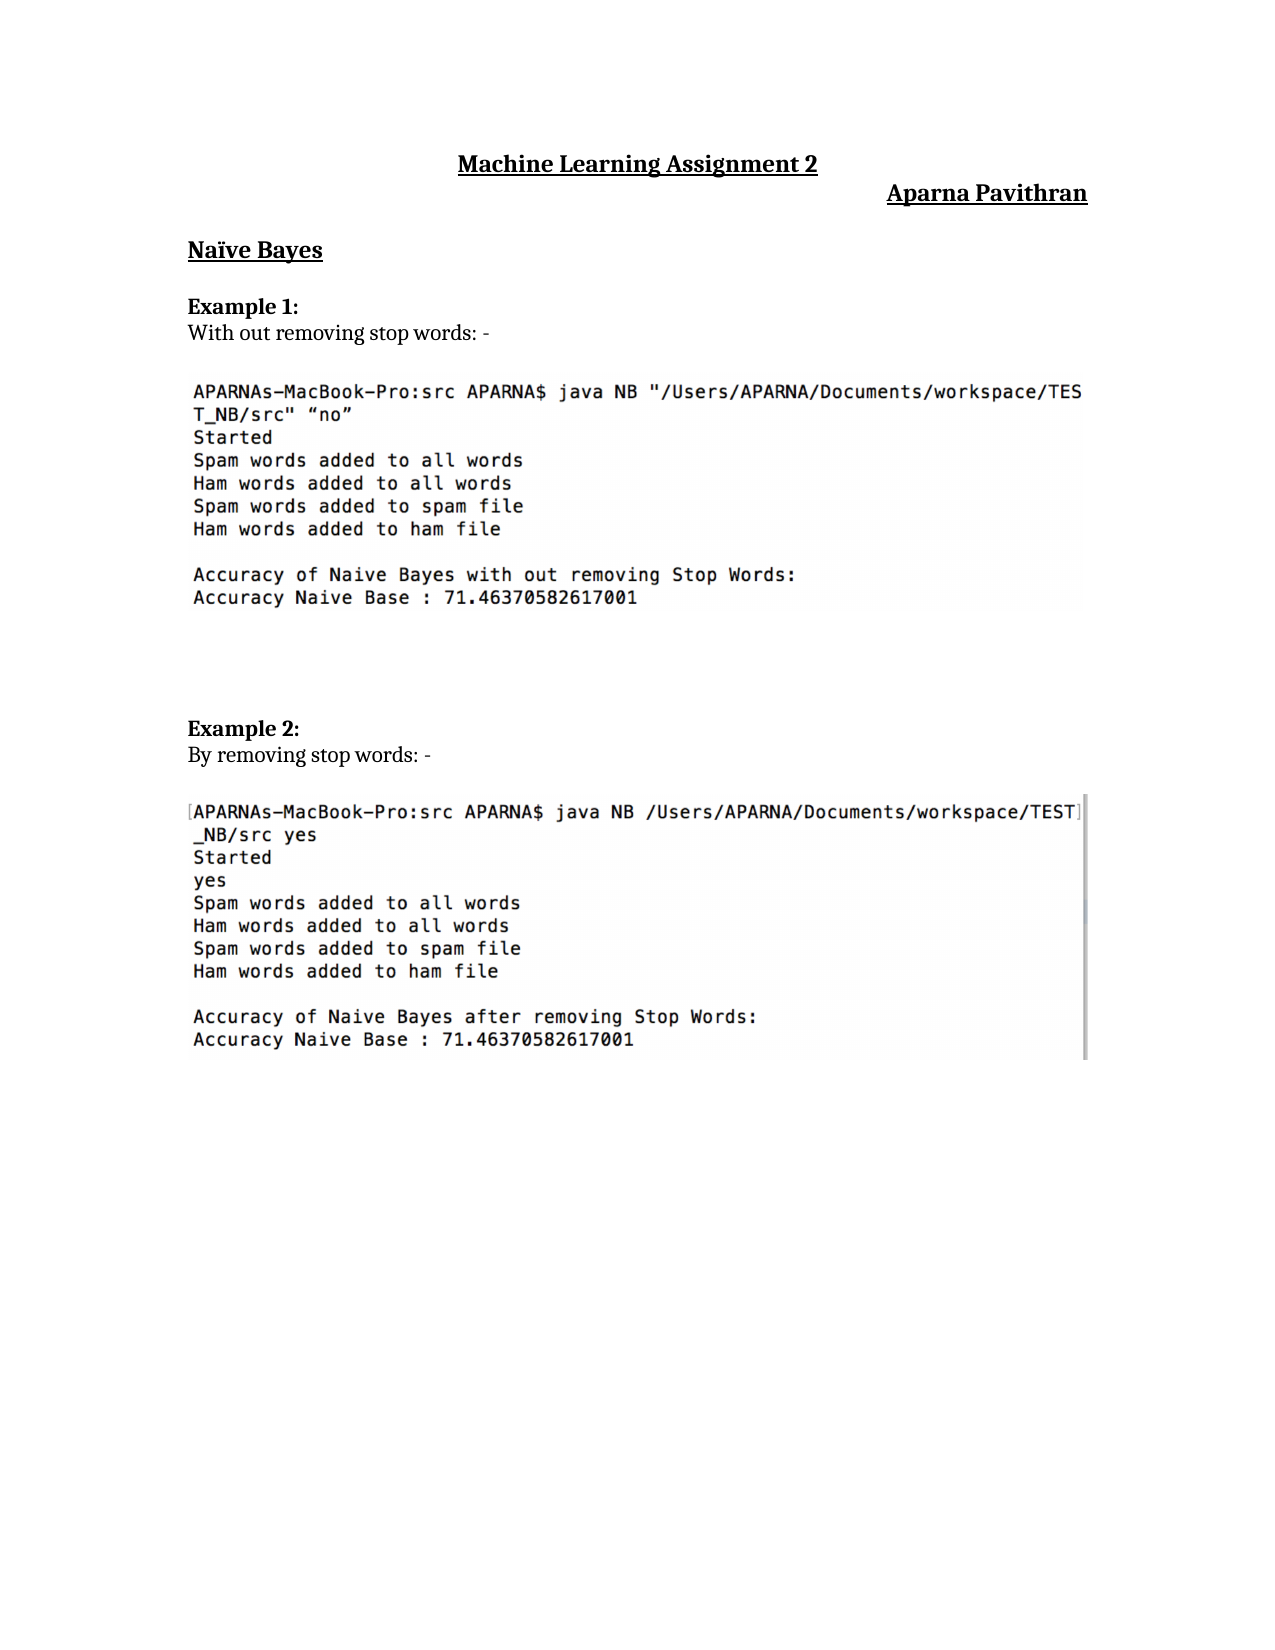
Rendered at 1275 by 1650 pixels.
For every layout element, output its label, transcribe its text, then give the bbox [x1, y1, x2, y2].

text Aparna Pavithran [187, 179, 1087, 207]
text By removing stop words: - [187, 742, 1087, 768]
text Machine Learning Assignment 2 [187, 150, 1087, 179]
text With out removing stop words: - [187, 320, 1087, 346]
text Example 1: [187, 294, 1087, 320]
text Example 2: [187, 715, 1087, 742]
picture [187, 794, 1088, 1060]
text Naïve Bayes [187, 236, 1087, 265]
picture [187, 372, 1083, 611]
